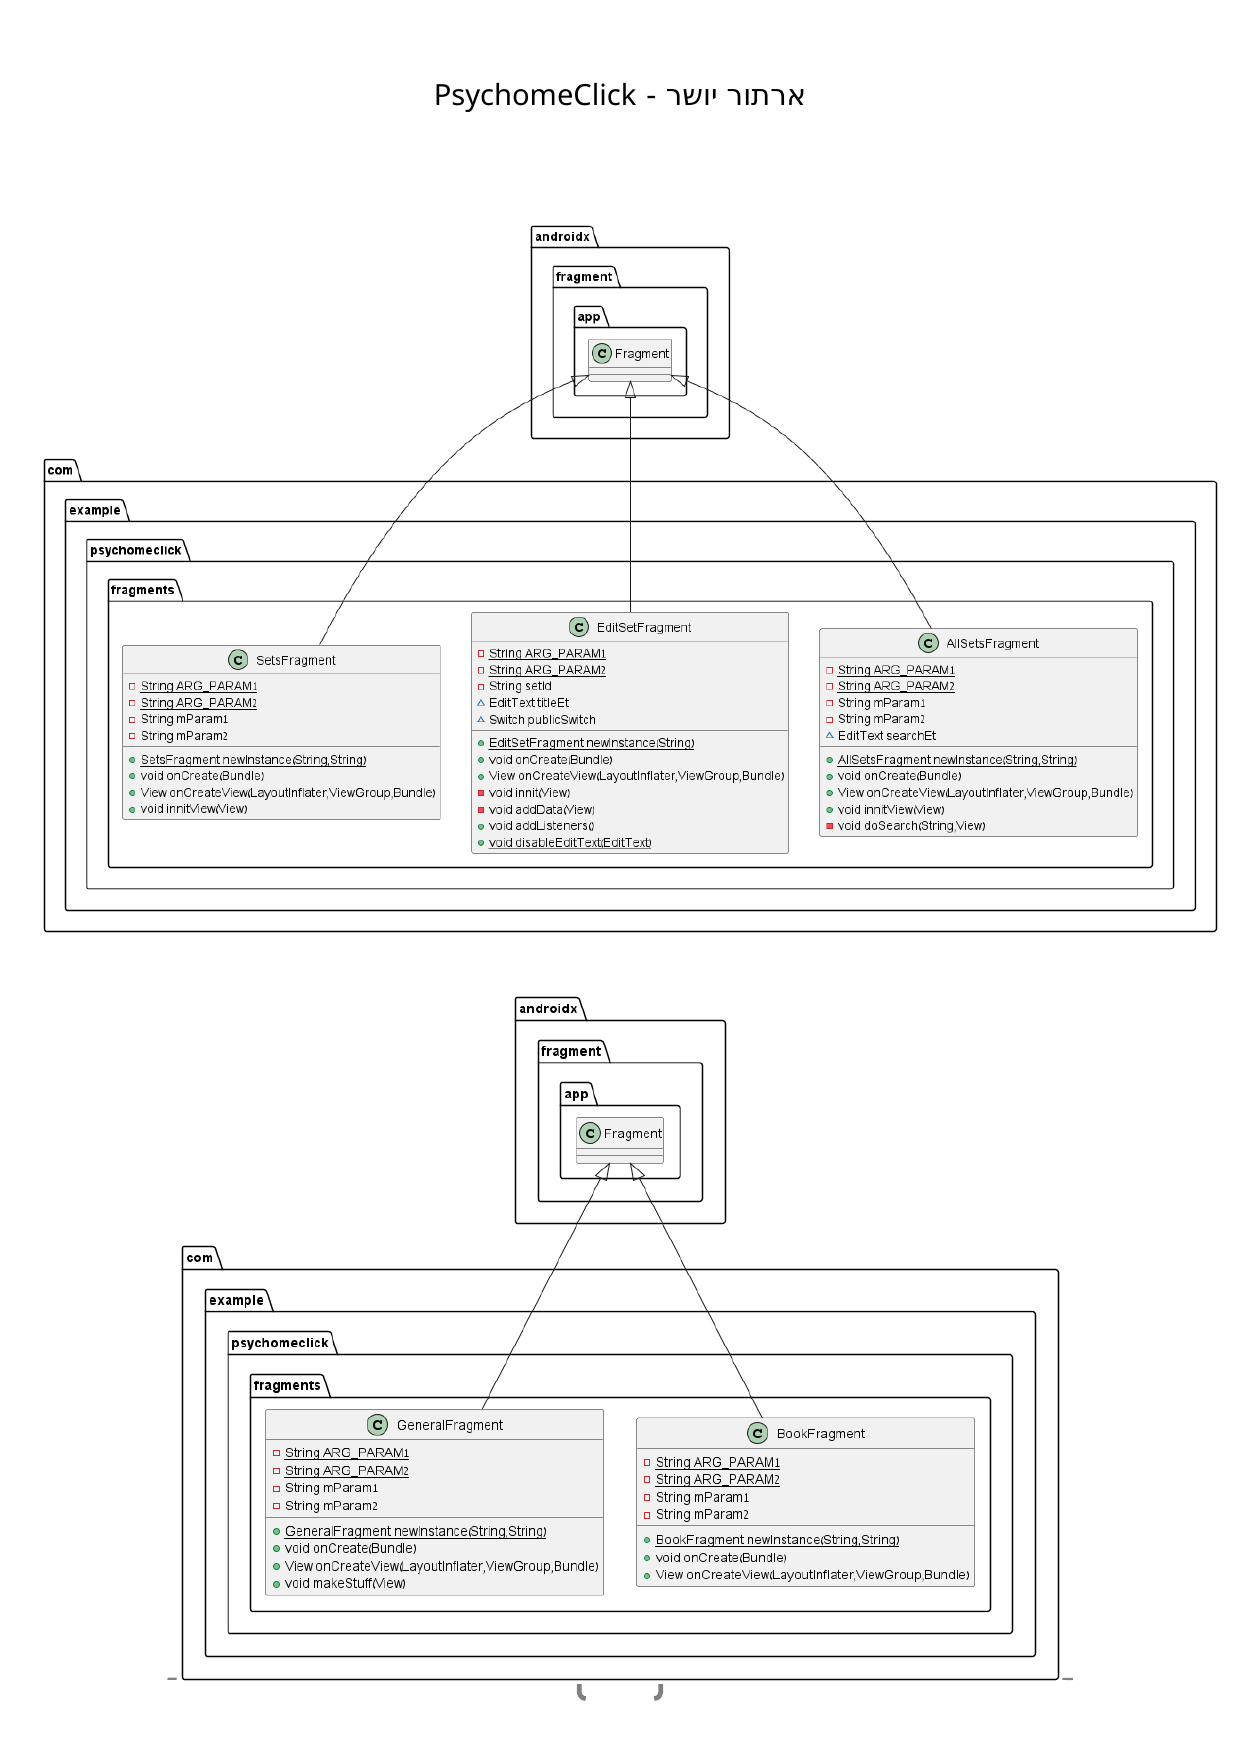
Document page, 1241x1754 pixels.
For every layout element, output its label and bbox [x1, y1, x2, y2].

picture [38, 220, 1221, 936]
picture [176, 991, 1063, 1684]
